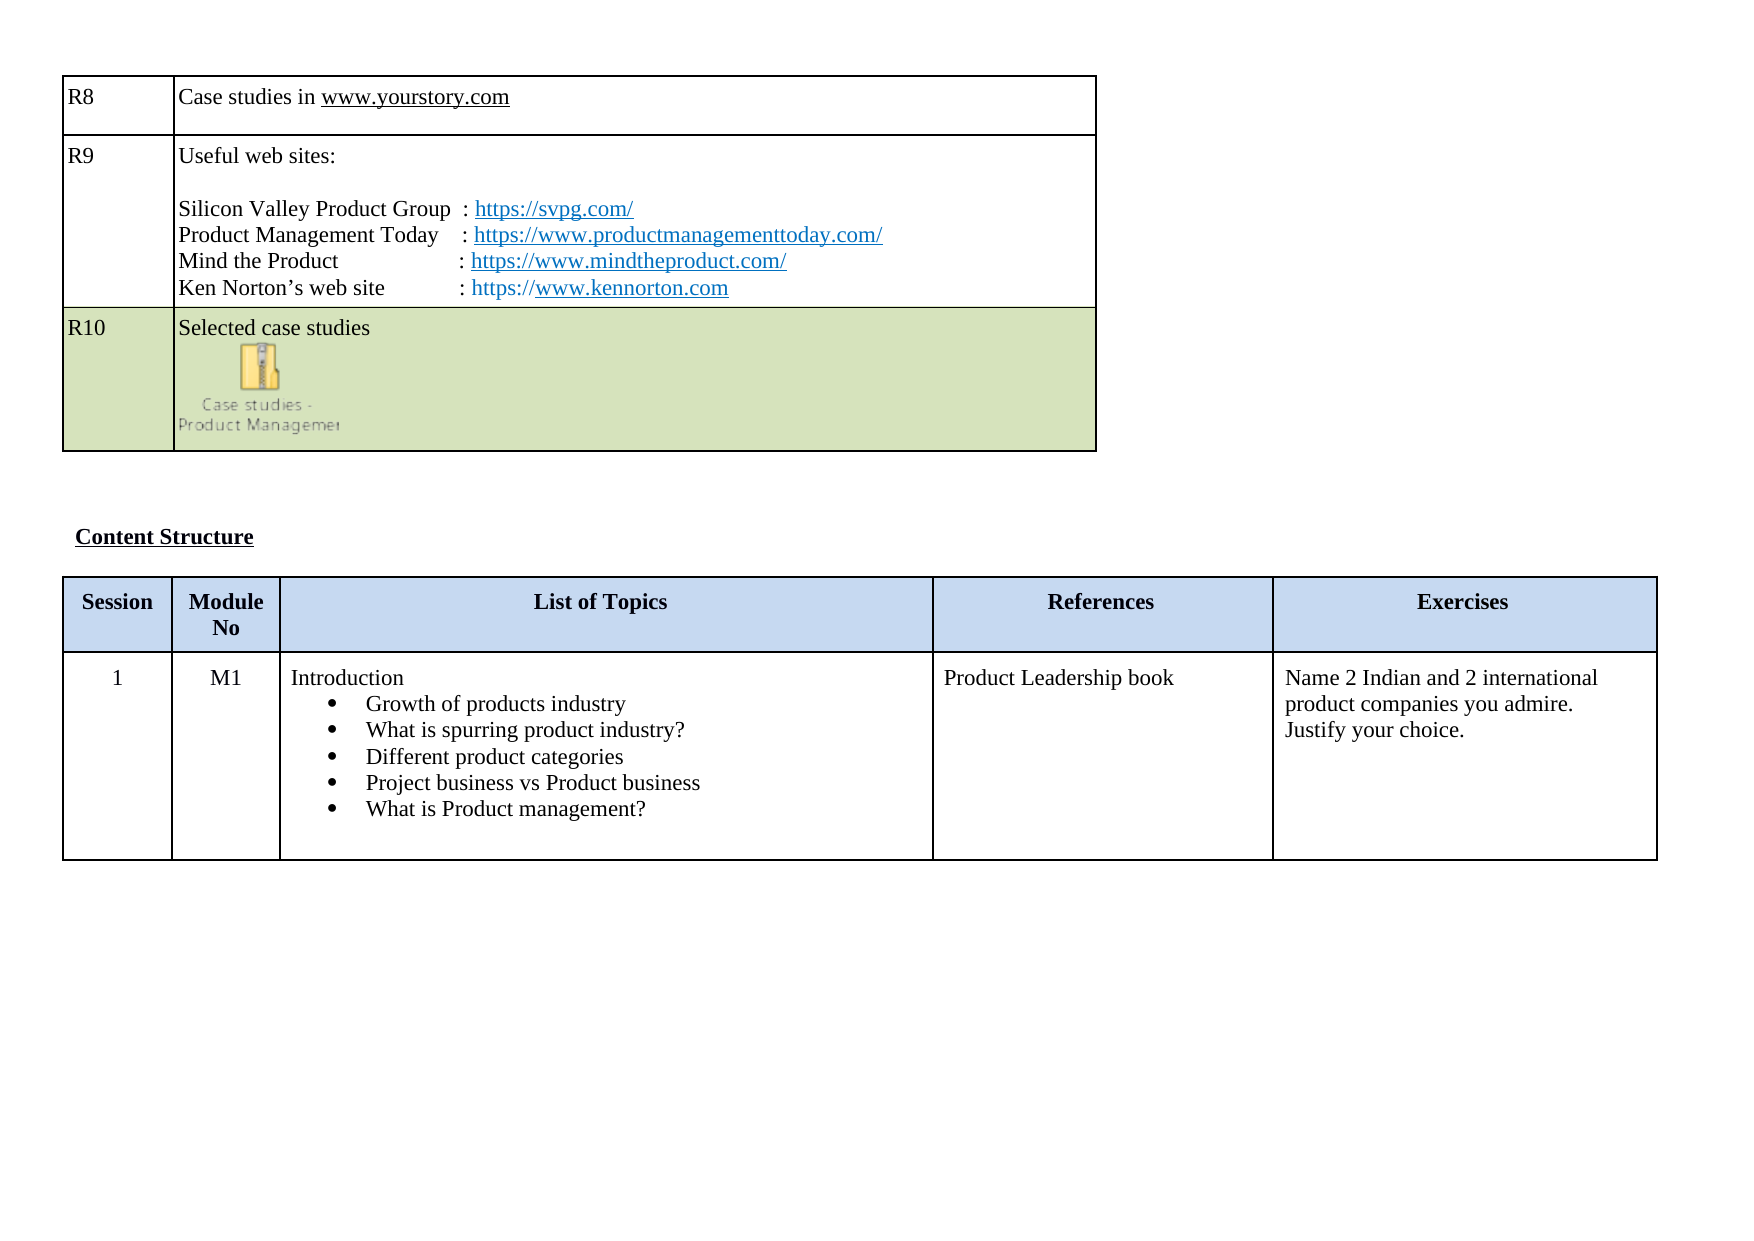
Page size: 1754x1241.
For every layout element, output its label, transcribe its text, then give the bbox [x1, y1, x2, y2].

table_cell Useful web sites: Silicon Valley Product Group : https://svpg.com/ Product Management Today : https://www.productmanagementtoday.com/ Mind the Product : https://www.mindtheproduct.com/ Ken Norton’s web site : https://www.kennorton.com [175, 136, 1095, 306]
table_cell R9 [64, 136, 173, 306]
table_cell Product Leadership book [934, 653, 1272, 859]
table_cell Selected case studies [175, 308, 1095, 450]
table_cell R10 [64, 308, 173, 450]
table_cell Case studies in www.yourstory.com [175, 77, 1095, 134]
table_cell Introduction Growth of products industry What is spurring product industry? Different product categories Project business vs Product business What is Product management? [281, 653, 932, 859]
table_header Session [64, 578, 171, 651]
table_cell R8 [64, 77, 173, 134]
text Content Structure [75, 523, 1679, 549]
table_header List of Topics [281, 578, 932, 651]
table_header Module No [173, 578, 279, 651]
table_header Exercises [1274, 578, 1656, 651]
table_cell 1 [64, 653, 171, 859]
table_header References [934, 578, 1272, 651]
table_cell Name 2 Indian and 2 international product companies you admire. Justify your choice. [1274, 653, 1656, 859]
table_cell M1 [173, 653, 279, 859]
